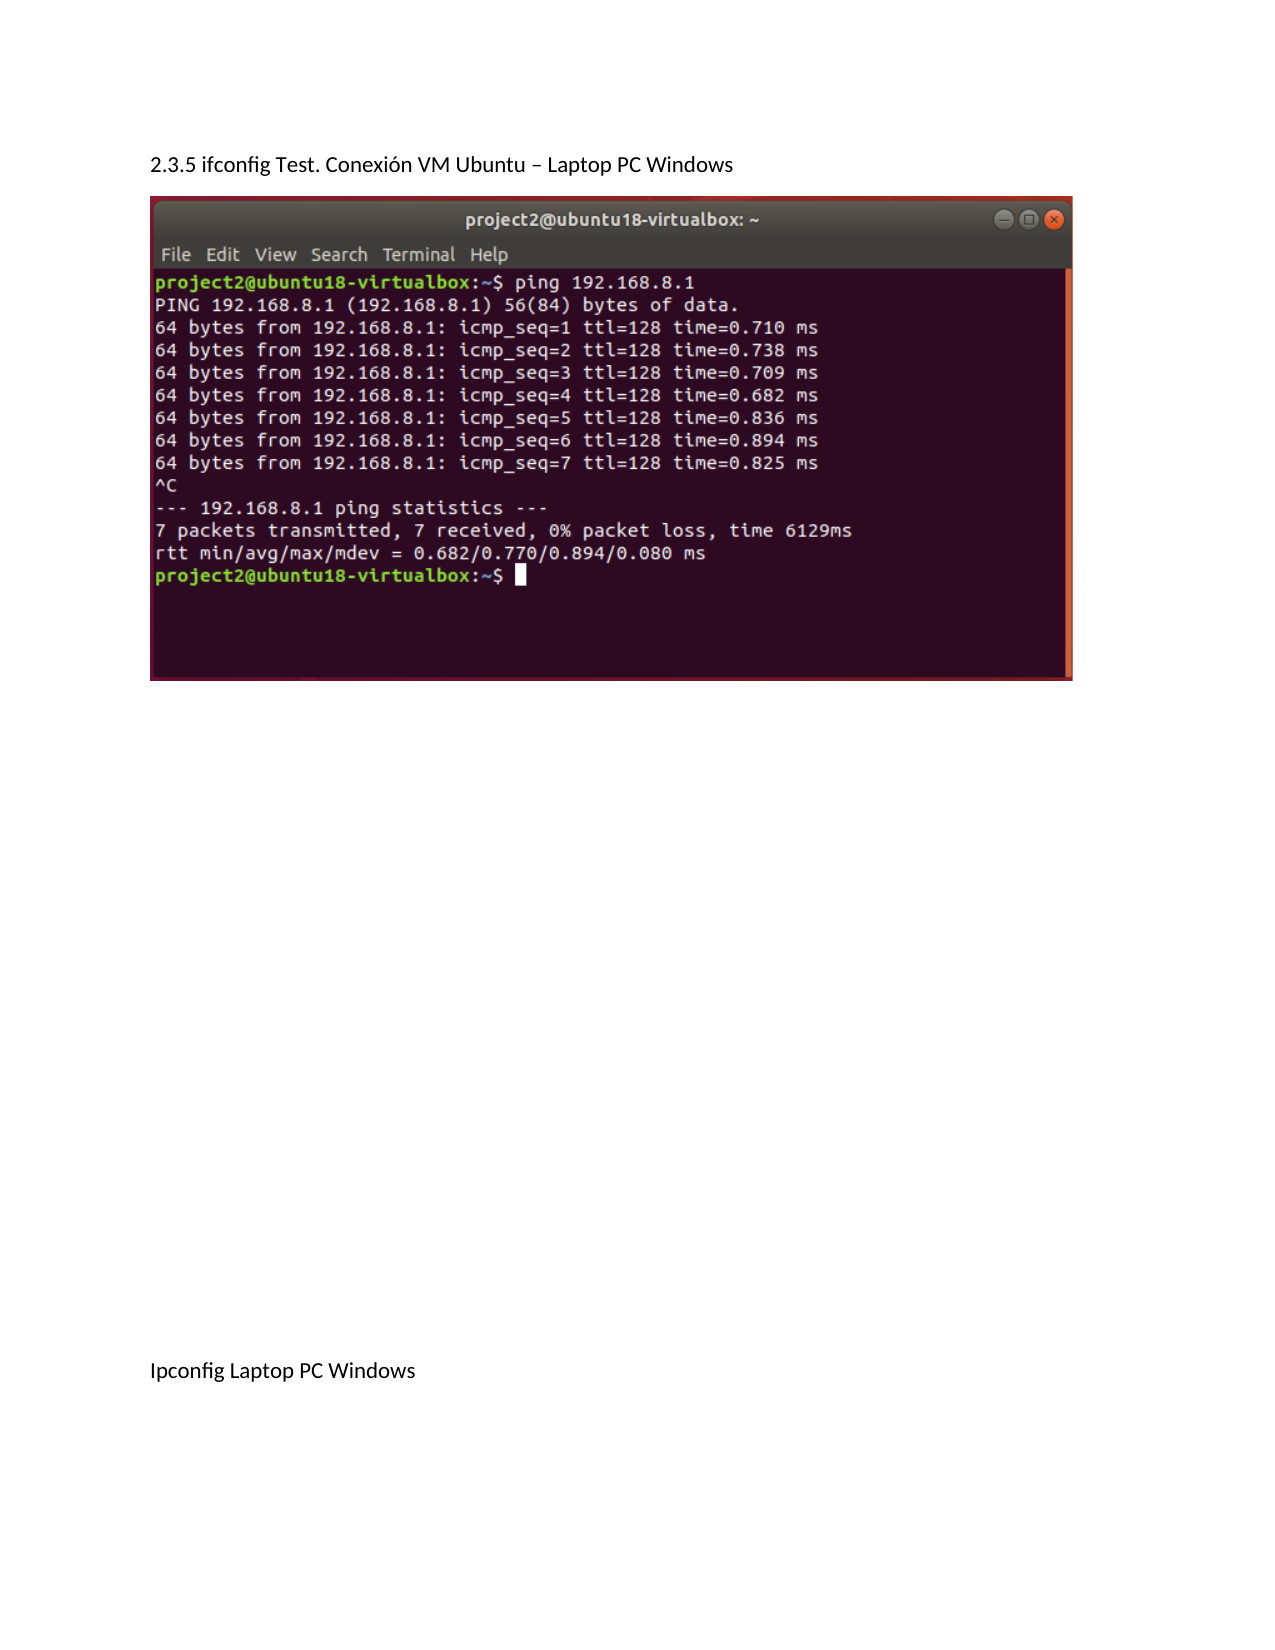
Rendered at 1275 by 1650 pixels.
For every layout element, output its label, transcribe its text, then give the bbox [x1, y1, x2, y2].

text Ipconfig Laptop PC Windows [150, 1356, 1125, 1384]
picture [150, 196, 1073, 681]
text 2.3.5 ifconfig Test. Conexión VM Ubuntu – Laptop PC Windows [150, 150, 1125, 178]
